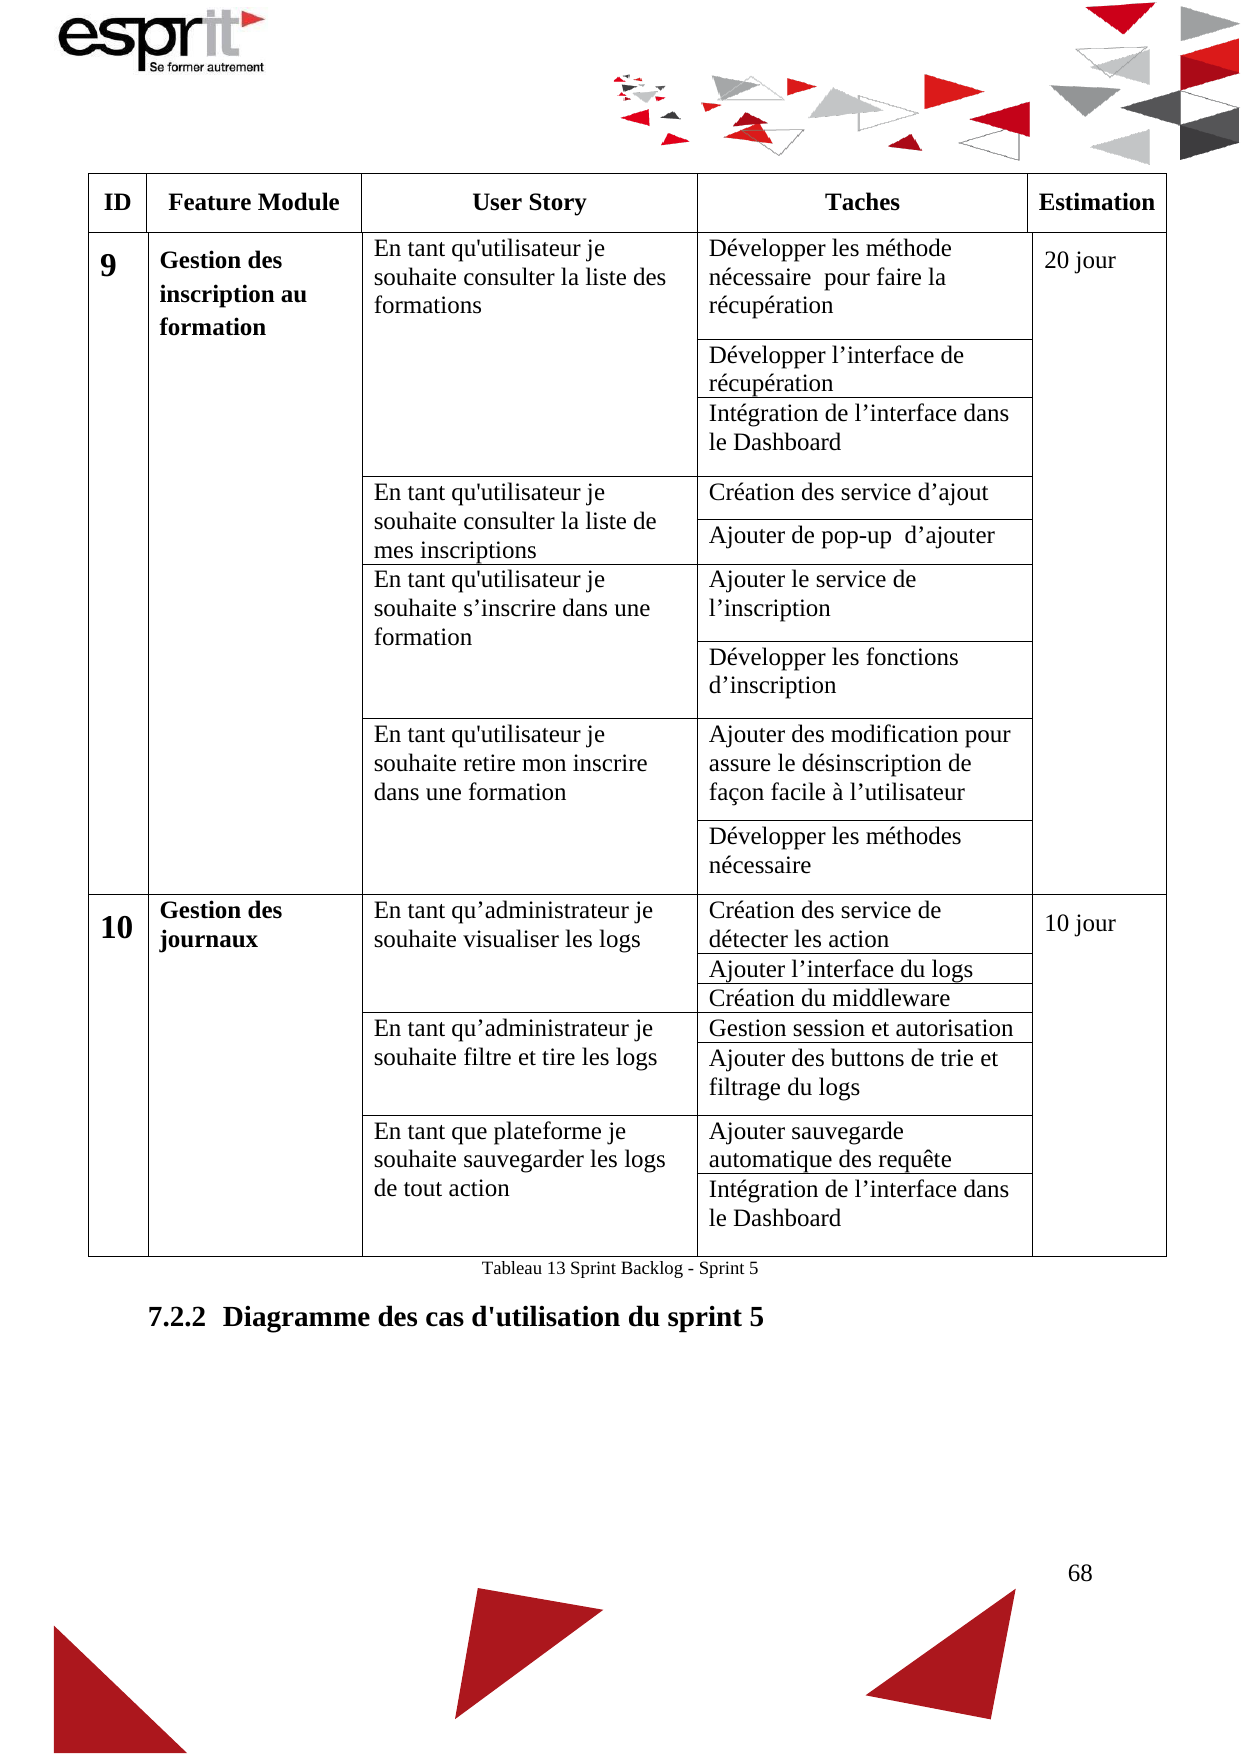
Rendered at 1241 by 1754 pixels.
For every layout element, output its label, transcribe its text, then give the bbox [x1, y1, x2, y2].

table_cell Gestion des inscription au formation [149, 233, 362, 894]
subtitle Diagramme des cas d'utilisation du sprint 5 [148, 1299, 1093, 1333]
table_cell Ajouter de pop-up d’ajouter [698, 520, 1032, 563]
table_cell Développer les méthodes nécessaire [698, 821, 1032, 894]
table_cell Création des service de détecter les action [698, 895, 1032, 953]
table_header Taches [698, 174, 1027, 232]
table_cell Création des service d’ajout [698, 477, 1032, 519]
table_cell Création du middleware [698, 984, 1032, 1012]
table_cell En tant qu’administrateur je souhaite filtre et tire les logs [363, 1013, 697, 1115]
table_header Feature Module [147, 174, 361, 232]
table_header User Story [362, 174, 697, 232]
table_cell 10 jour [1033, 895, 1166, 1256]
table_cell En tant qu'utilisateur je souhaite consulter la liste des formations [363, 233, 697, 476]
table_cell En tant que plateforme je souhaite sauvegarder les logs de tout action [363, 1116, 697, 1256]
table_cell Intégration de l’interface dans le Dashboard [698, 398, 1032, 476]
table_cell En tant qu'utilisateur je souhaite s’inscrire dans une formation [363, 565, 697, 718]
table_cell En tant qu'utilisateur je souhaite retire mon inscrire dans une formation [363, 719, 697, 894]
table_cell 9 [89, 233, 148, 894]
table_cell 10 [89, 895, 148, 1256]
table_cell Développer l’interface de récupération [698, 340, 1032, 397]
table_cell Ajouter des buttons de trie et filtrage du logs [698, 1043, 1032, 1115]
text Tableau 13 Sprint Backlog - Sprint 5 [148, 1257, 1093, 1279]
table_header Estimation [1028, 174, 1166, 232]
table_cell En tant qu'utilisateur je souhaite consulter la liste de mes inscriptions [363, 477, 697, 563]
table_cell Ajouter sauvegarde automatique des requête [698, 1116, 1032, 1173]
table_cell Gestion session et autorisation [698, 1013, 1032, 1042]
table_cell Gestion des journaux [149, 895, 362, 1256]
picture [613, 0, 1241, 167]
table_cell Développer les méthode nécessaire pour faire la récupération [698, 233, 1032, 339]
table_cell Ajouter des modification pour assure le désinscription de façon facile à l’utilisateur [698, 719, 1032, 820]
picture [54, 7, 269, 75]
table_cell 20 jour [1033, 233, 1166, 894]
table_cell Ajouter l’interface du logs [698, 954, 1032, 982]
table_cell Développer les fonctions d’inscription [698, 642, 1032, 718]
table_header ID [89, 174, 146, 232]
table_cell En tant qu’administrateur je souhaite visualiser les logs [363, 895, 697, 1012]
table_cell Ajouter le service de l’inscription [698, 565, 1032, 641]
table_cell Intégration de l’interface dans le Dashboard [698, 1174, 1032, 1256]
